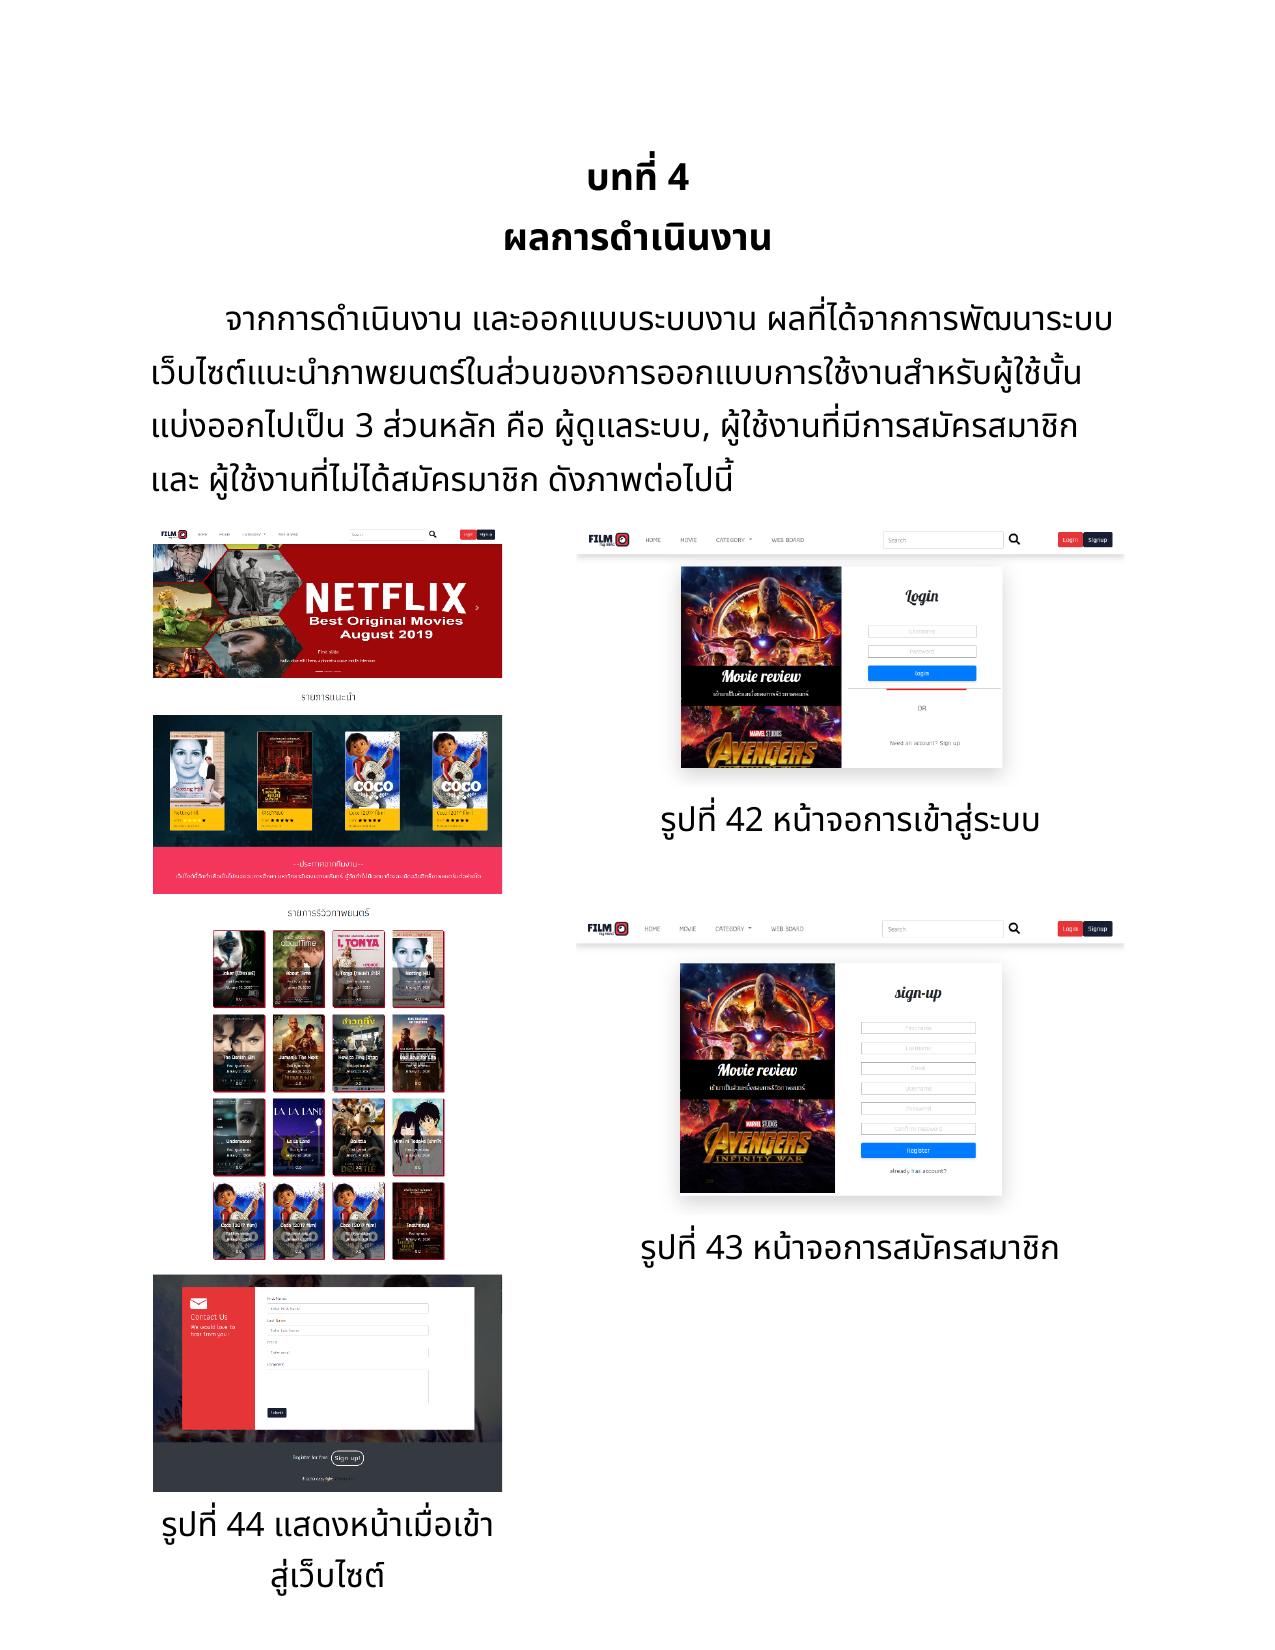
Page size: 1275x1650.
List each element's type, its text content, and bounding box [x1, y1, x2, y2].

picture [576, 525, 1125, 787]
text จากการดำเนินงาน และออกแบบระบบงาน ผลที่ได้จากการพัฒนาระบบเว็บไซต์แนะนำภาพยนตร์ในส่วนของการออกแบบการใช้งานสำหรับผู้ใช้นั้น แบ่งออกไปเป็น 3 ส่วนหลัก คือ ผู้ดูแลระบบ, ผู้ใช้งานที่มีการสมัครสมาชิก และ ผู้ใช้งานที่ไม่ได้สมัครมาชิก ดังภาพต่อไปนี้ [150, 295, 1125, 506]
subtitle ผลการดำเนินงาน [150, 210, 1125, 267]
picture [575, 914, 1125, 1215]
text บทที่ 4 [150, 150, 1125, 207]
picture [153, 525, 503, 1492]
